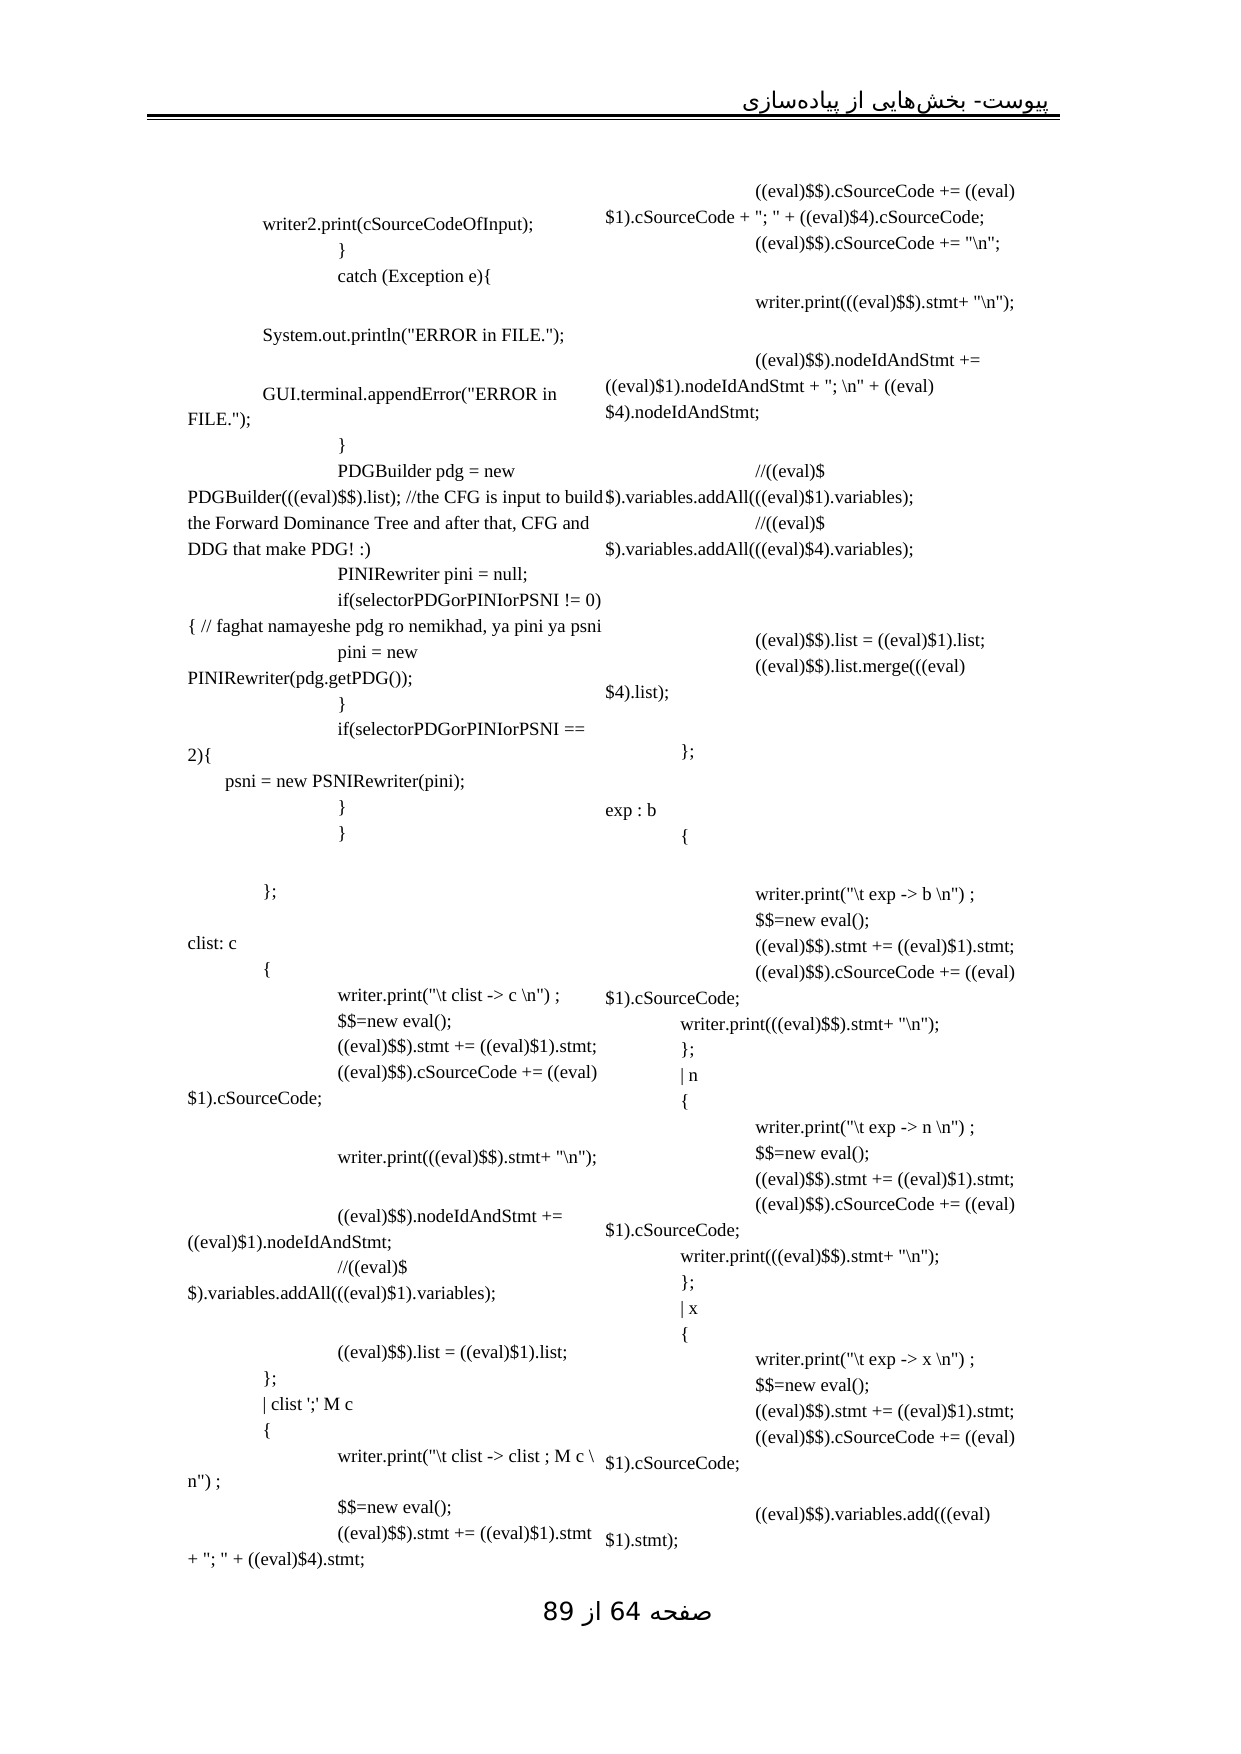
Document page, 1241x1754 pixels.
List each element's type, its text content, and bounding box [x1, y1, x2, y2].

text writer.print("\t exp -> n \n") ; [605, 1116, 1023, 1137]
text ((eval)$$).stmt += ((eval)$1).stmt; [605, 935, 1023, 957]
text PDGBuilder pdg = new PDGBuilder(((eval)$$).list); //the CFG is input to build the Forward Dominance Tree and after that, CFG and DDG that make PDG! :) [187, 460, 605, 559]
text writer.print("\t exp -> x \n") ; [605, 1348, 1023, 1370]
text ((eval)$$).variables.add(((eval)$1).stmt); [605, 1503, 1023, 1551]
text ((eval)$$).nodeIdAndStmt += ((eval)$1).nodeIdAndStmt + "; \n" + ((eval)$4).nodeIdAndStmt; [605, 349, 1023, 423]
text PINIRewriter pini = null; [187, 563, 605, 585]
text }; [605, 1271, 1023, 1292]
text psni = new PSNIRewriter(pini); [187, 770, 605, 791]
text exp : b [605, 799, 1023, 820]
text ((eval)$$).list.merge(((eval)$4).list); [605, 655, 1023, 702]
text writer.print(((eval)$$).stmt+ "\n"); [605, 1012, 1023, 1034]
text }; [187, 880, 605, 902]
text if(selectorPDGorPINIorPSNI == 2){ [187, 718, 605, 766]
text $$=new eval(); [187, 1496, 605, 1518]
text } [187, 796, 605, 817]
text }; [605, 1038, 1023, 1060]
text $$=new eval(); [187, 1009, 605, 1031]
text ((eval)$$).cSourceCode += ((eval)$1).cSourceCode; [605, 1426, 1023, 1473]
text ((eval)$$).cSourceCode += ((eval)$1).cSourceCode; [605, 961, 1023, 1008]
text clist: c [187, 932, 605, 954]
text ((eval)$$).list = ((eval)$1).list; [187, 1341, 605, 1363]
text | x [605, 1297, 1023, 1318]
text ((eval)$$).stmt += ((eval)$1).stmt; [187, 1035, 605, 1057]
text ((eval)$$).cSourceCode += ((eval)$1).cSourceCode + "; " + ((eval)$4).cSourceCode; [605, 180, 1023, 227]
text writer2.print(cSourceCodeOfInput); [187, 180, 605, 234]
text ((eval)$$).stmt += ((eval)$1).stmt; [605, 1400, 1023, 1422]
text { [187, 958, 605, 979]
text ((eval)$$).cSourceCode += ((eval)$1).cSourceCode; [187, 1061, 605, 1109]
text $$=new eval(); [605, 1142, 1023, 1163]
text } [187, 434, 605, 456]
text { [605, 1322, 1023, 1344]
text ((eval)$$).list = ((eval)$1).list; [605, 629, 1023, 651]
text writer.print("\t clist -> clist ; M c \n") ; [187, 1444, 605, 1492]
text writer.print("\t exp -> b \n") ; [605, 883, 1023, 905]
text | clist ';' M c [187, 1393, 605, 1414]
text $$=new eval(); [605, 1374, 1023, 1396]
text }; [187, 1367, 605, 1388]
text writer.print(((eval)$$).stmt+ "\n"); [605, 291, 1023, 312]
text } [187, 822, 605, 843]
text { [605, 1090, 1023, 1112]
text } [187, 692, 605, 714]
text pini = new PINIRewriter(pdg.getPDG()); [187, 641, 605, 688]
text ((eval)$$).stmt += ((eval)$1).stmt + "; " + ((eval)$4).stmt; [187, 1522, 605, 1569]
text ((eval)$$).cSourceCode += ((eval)$1).cSourceCode; [605, 1193, 1023, 1241]
text writer.print(((eval)$$).stmt+ "\n"); [187, 1146, 605, 1167]
text //((eval)$$).variables.addAll(((eval)$1).variables); [605, 460, 1023, 507]
text ((eval)$$).nodeIdAndStmt += ((eval)$1).nodeIdAndStmt; [187, 1205, 605, 1252]
text if(selectorPDGorPINIorPSNI != 0){ // faghat namayeshe pdg ro nemikhad, ya pini ya psni [187, 589, 605, 636]
text //((eval)$$).variables.addAll(((eval)$1).variables); [187, 1256, 605, 1304]
text writer.print("\t clist -> c \n") ; [187, 984, 605, 1005]
text { [187, 1419, 605, 1440]
text //((eval)$$).variables.addAll(((eval)$4).variables); [605, 512, 1023, 559]
text catch (Exception e){ [187, 265, 605, 286]
text { [605, 824, 1023, 846]
text ((eval)$$).stmt += ((eval)$1).stmt; [605, 1167, 1023, 1189]
text ((eval)$$).cSourceCode += "\n"; [605, 232, 1023, 253]
text } [187, 239, 605, 260]
text writer.print(((eval)$$).stmt+ "\n"); [605, 1245, 1023, 1267]
text }; [605, 740, 1023, 761]
text $$=new eval(); [605, 909, 1023, 931]
text | n [605, 1064, 1023, 1086]
text System.out.println("ERROR in FILE."); [187, 291, 605, 345]
text GUI.terminal.appendError("ERROR in FILE."); [187, 349, 605, 430]
